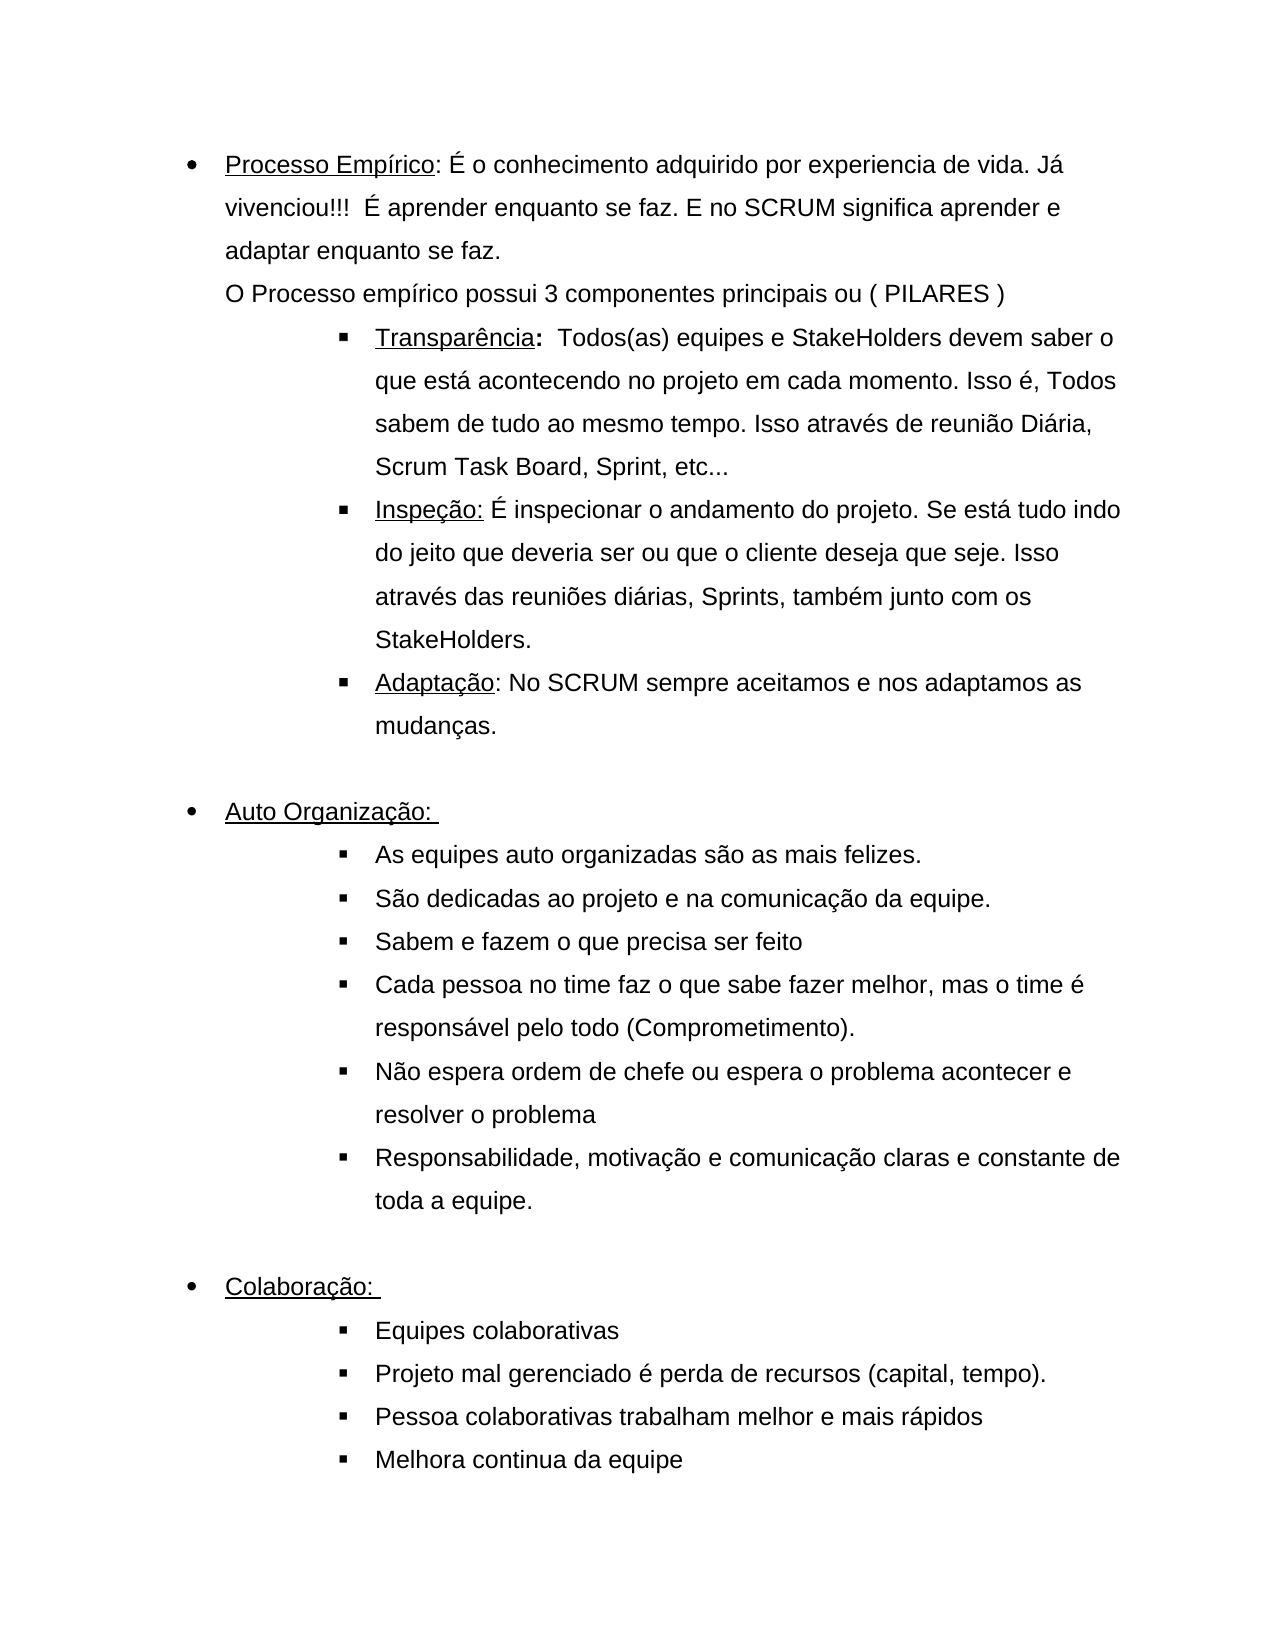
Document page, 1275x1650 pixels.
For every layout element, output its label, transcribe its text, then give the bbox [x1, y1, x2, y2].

list Não espera ordem de chefe ou espera o problema acontecer e resolver o problema [337, 1057, 1125, 1128]
list Melhora continua da equipe [337, 1445, 1125, 1474]
list Colaboração: [187, 1272, 1125, 1301]
list Adaptação: No SCRUM sempre aceitamos e nos adaptamos as mudanças. [337, 668, 1125, 740]
list As equipes auto organizadas são as mais felizes. [337, 841, 1125, 869]
list São dedicadas ao projeto e na comunicação da equipe. [337, 884, 1125, 913]
list Processo Empírico: É o conhecimento adquirido por experiencia de vida. Já vivenciou!!! É aprender enquanto se faz. E no SCRUM significa aprender e adaptar enquanto se faz. [187, 150, 1125, 265]
list Transparência: Todos(as) equipes e StakeHolders devem saber o que está acontecendo no projeto em cada momento. Isso é, Todos sabem de tudo ao mesmo tempo. Isso através de reunião Diária, Scrum Task Board, Sprint, etc... [337, 323, 1125, 481]
list Responsabilidade, motivação e comunicação claras e constante de toda a equipe. [337, 1143, 1125, 1215]
list Projeto mal gerenciado é perda de recursos (capital, tempo). [337, 1359, 1125, 1388]
list Inspeção: É inspecionar o andamento do projeto. Se está tudo indo do jeito que deveria ser ou que o cliente deseja que seje. Isso através das reuniões diárias, Sprints, também junto com os StakeHolders. [337, 495, 1125, 653]
list Cada pessoa no time faz o que sabe fazer melhor, mas o time é responsável pelo todo (Comprometimento). [337, 970, 1125, 1042]
list Equipes colaborativas [337, 1316, 1125, 1344]
list Pessoa colaborativas trabalham melhor e mais rápidos [337, 1402, 1125, 1431]
list O Processo empírico possui 3 componentes principais ou ( PILARES ) [225, 279, 1125, 308]
list Sabem e fazem o que precisa ser feito [337, 927, 1125, 956]
list Auto Organização: [187, 797, 1125, 826]
